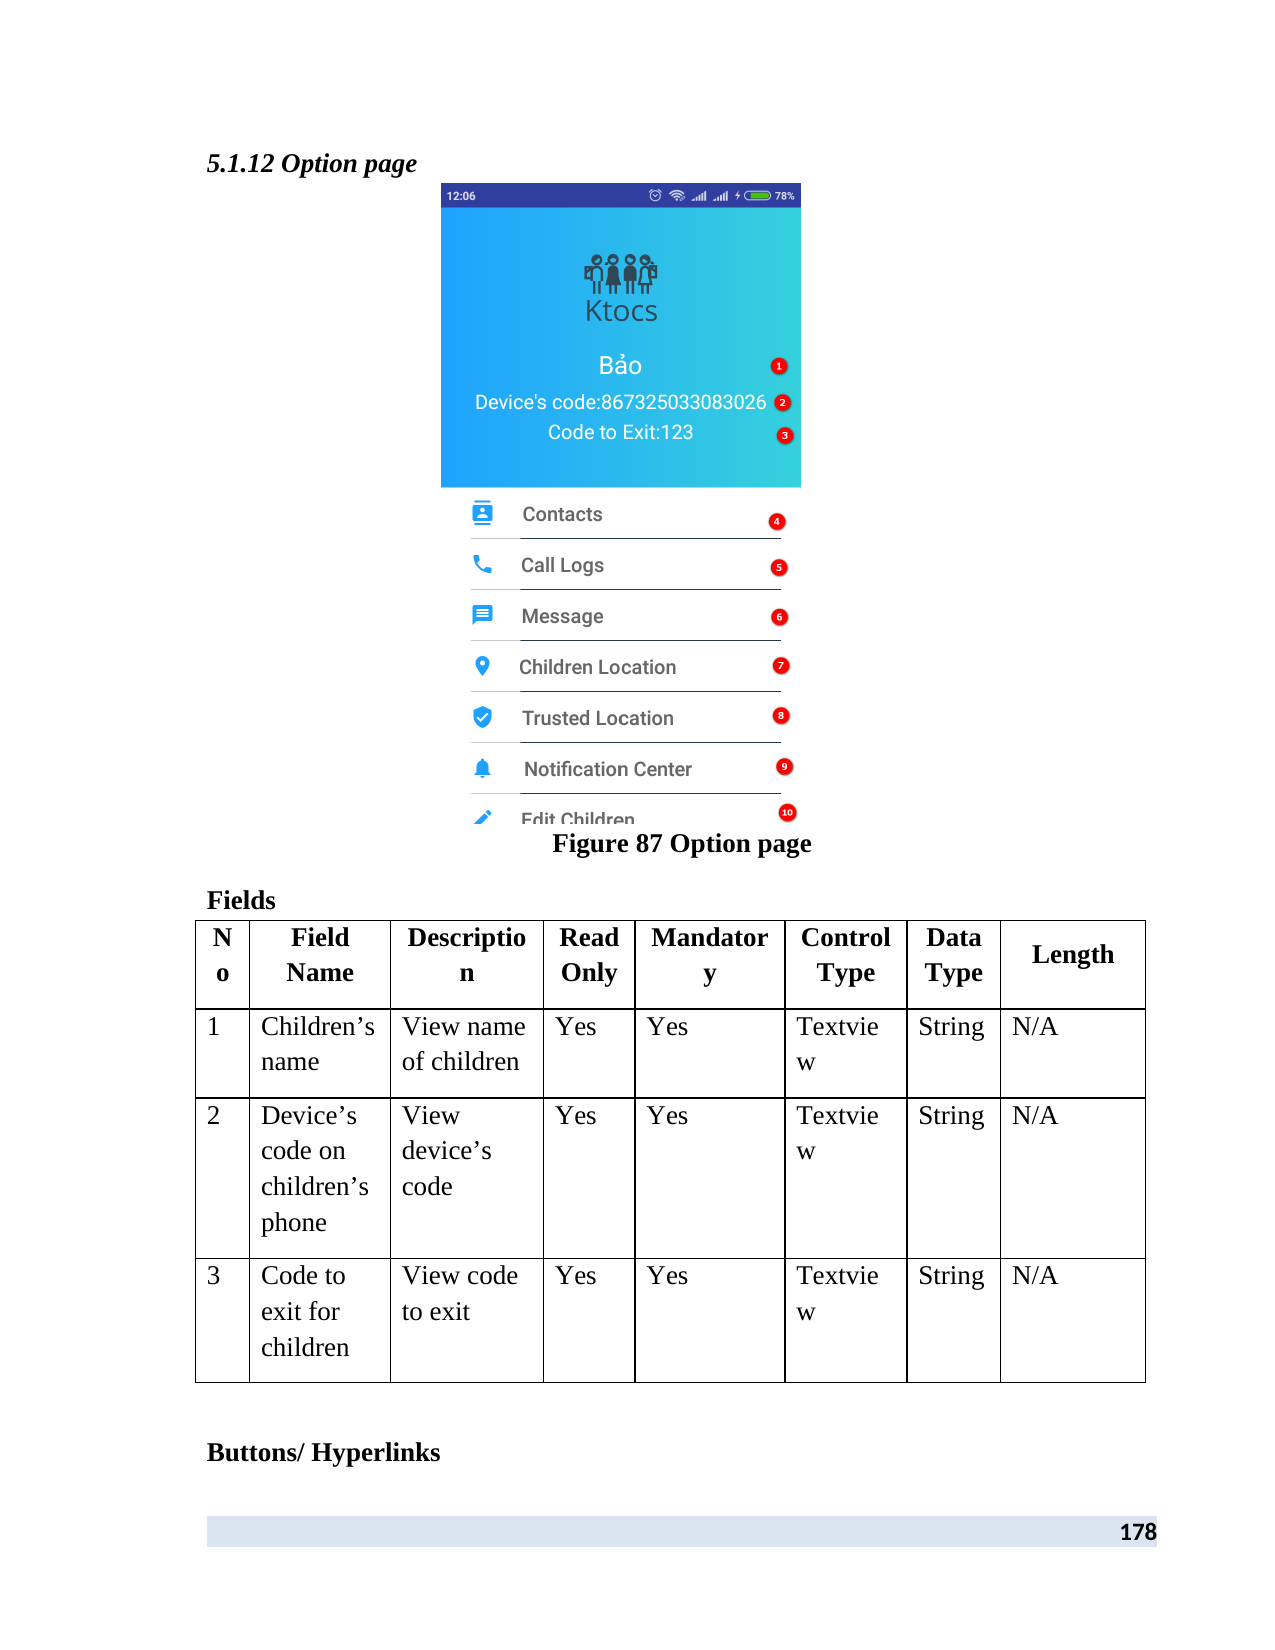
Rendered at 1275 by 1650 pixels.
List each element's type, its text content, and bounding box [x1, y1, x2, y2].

subtitle 5.1.12 Option page [207, 148, 1157, 179]
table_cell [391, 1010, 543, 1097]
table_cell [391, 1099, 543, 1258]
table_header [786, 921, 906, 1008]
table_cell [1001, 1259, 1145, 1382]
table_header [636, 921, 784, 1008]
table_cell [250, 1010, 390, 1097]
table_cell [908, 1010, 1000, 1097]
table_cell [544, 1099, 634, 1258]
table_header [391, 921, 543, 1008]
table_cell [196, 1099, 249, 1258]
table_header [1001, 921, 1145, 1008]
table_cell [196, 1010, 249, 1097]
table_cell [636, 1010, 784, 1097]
text Fields [207, 884, 1157, 915]
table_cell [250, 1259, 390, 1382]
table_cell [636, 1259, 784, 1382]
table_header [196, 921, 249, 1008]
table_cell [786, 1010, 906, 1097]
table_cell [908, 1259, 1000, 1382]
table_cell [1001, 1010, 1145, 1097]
text Buttons/ Hyperlinks [207, 1436, 1157, 1467]
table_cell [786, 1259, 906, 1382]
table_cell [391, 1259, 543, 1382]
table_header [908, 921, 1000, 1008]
picture [441, 183, 801, 824]
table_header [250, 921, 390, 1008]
text Figure 87 Option page [207, 827, 1157, 859]
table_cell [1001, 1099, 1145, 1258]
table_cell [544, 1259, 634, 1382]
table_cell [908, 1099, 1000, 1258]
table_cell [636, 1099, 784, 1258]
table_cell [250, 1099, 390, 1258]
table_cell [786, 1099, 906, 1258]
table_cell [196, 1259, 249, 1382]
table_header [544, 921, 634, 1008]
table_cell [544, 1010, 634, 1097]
